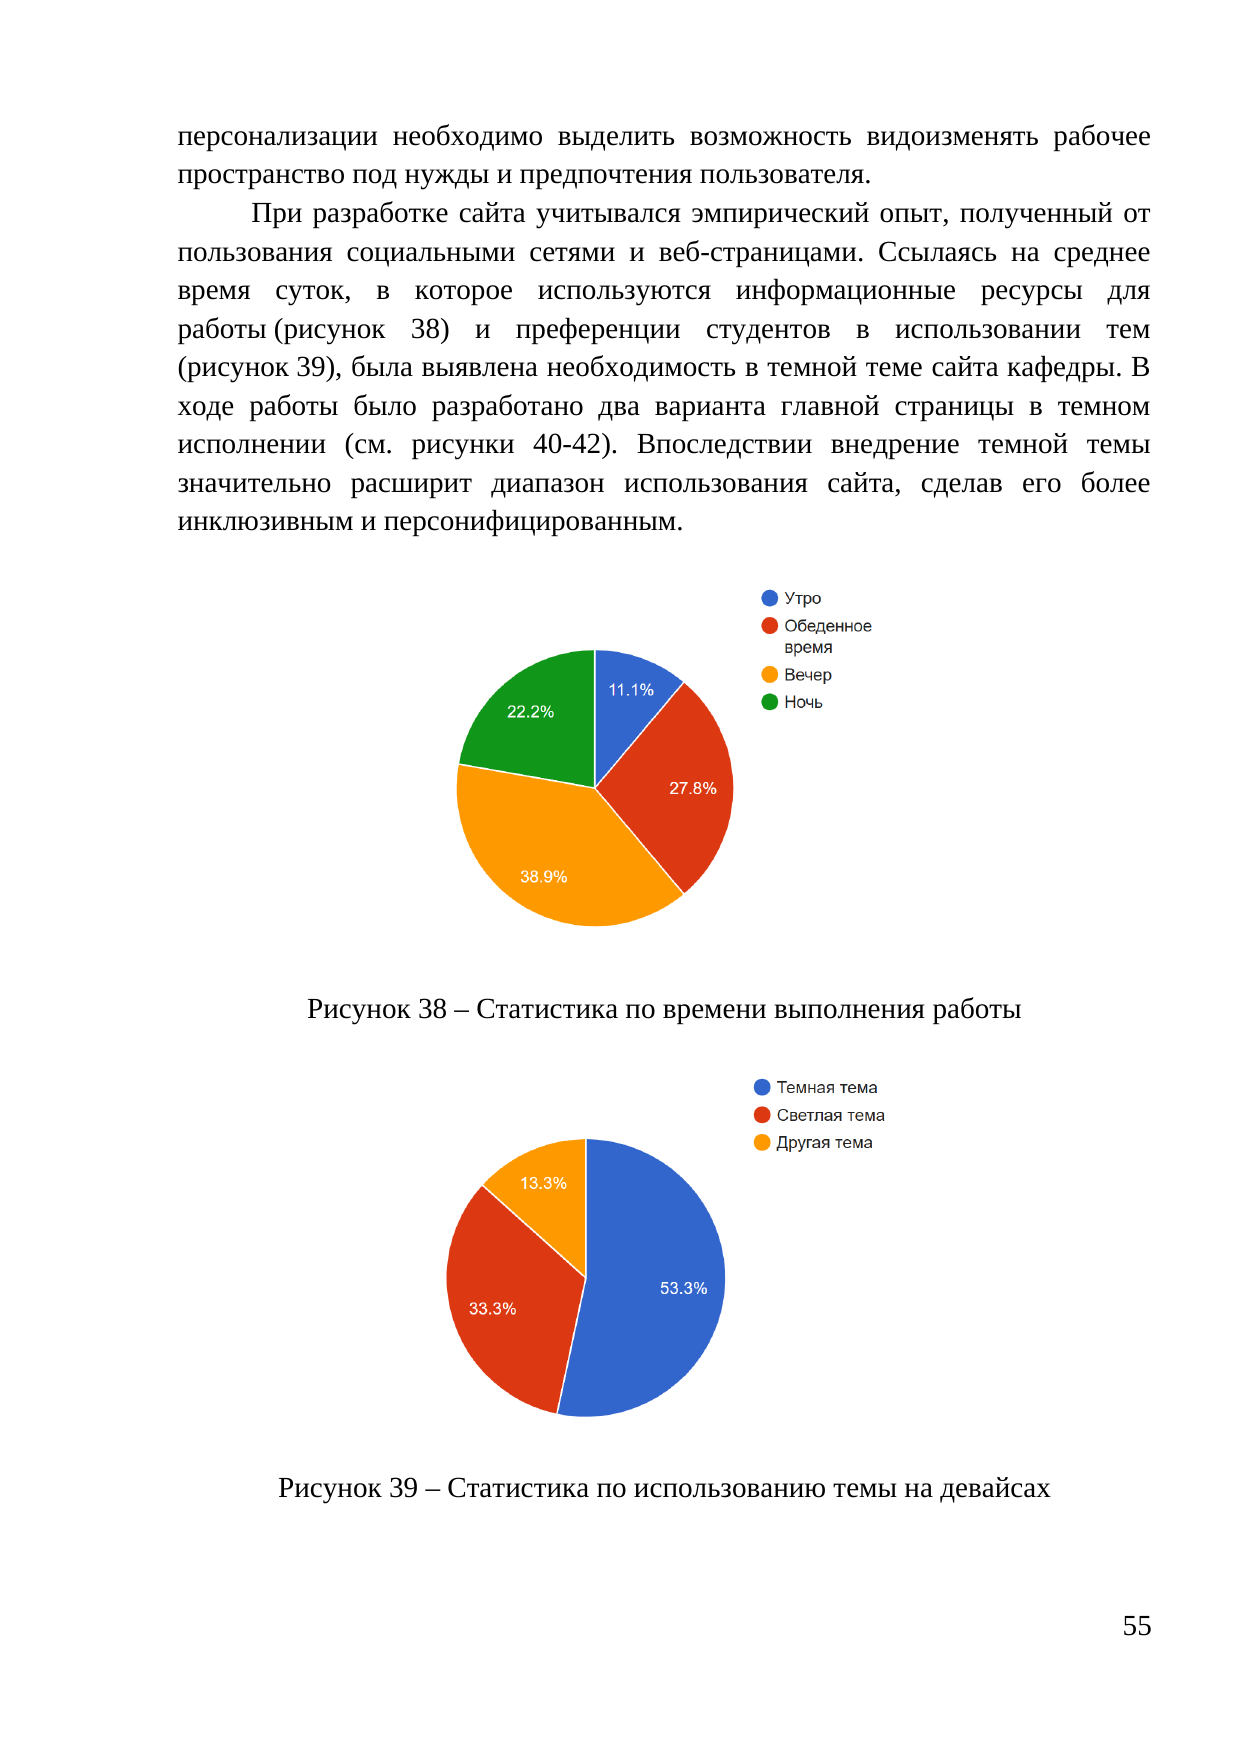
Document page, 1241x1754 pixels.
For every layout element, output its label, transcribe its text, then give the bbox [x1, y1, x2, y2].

text При разработке сайта учитывался эмпирический опыт, полученный от пользования социальными сетями и веб-страницами. Ссылаясь на среднее время суток, в которое используются информационные ресурсы для работы (рисунок 38) и преференции студентов в использовании тем (рисунок 39), была выявлена необходимость в темной теме сайта кафедры. В ходе работы было разработано два варианта главной страницы в темном исполнении (см. рисунки 40-42). Впоследствии внедрение темной темы значительно расширит диапазон использования сайта, сделав его более инклюзивным и персонифицированным. [177, 195, 1152, 537]
picture [439, 1068, 890, 1427]
picture [451, 580, 878, 948]
text Рисунок 38 – Статистика по времени выполнения работы [177, 991, 1152, 1025]
text Рисунок 39 – Статистика по использованию темы на девайсах [177, 1471, 1152, 1504]
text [177, 118, 1152, 190]
